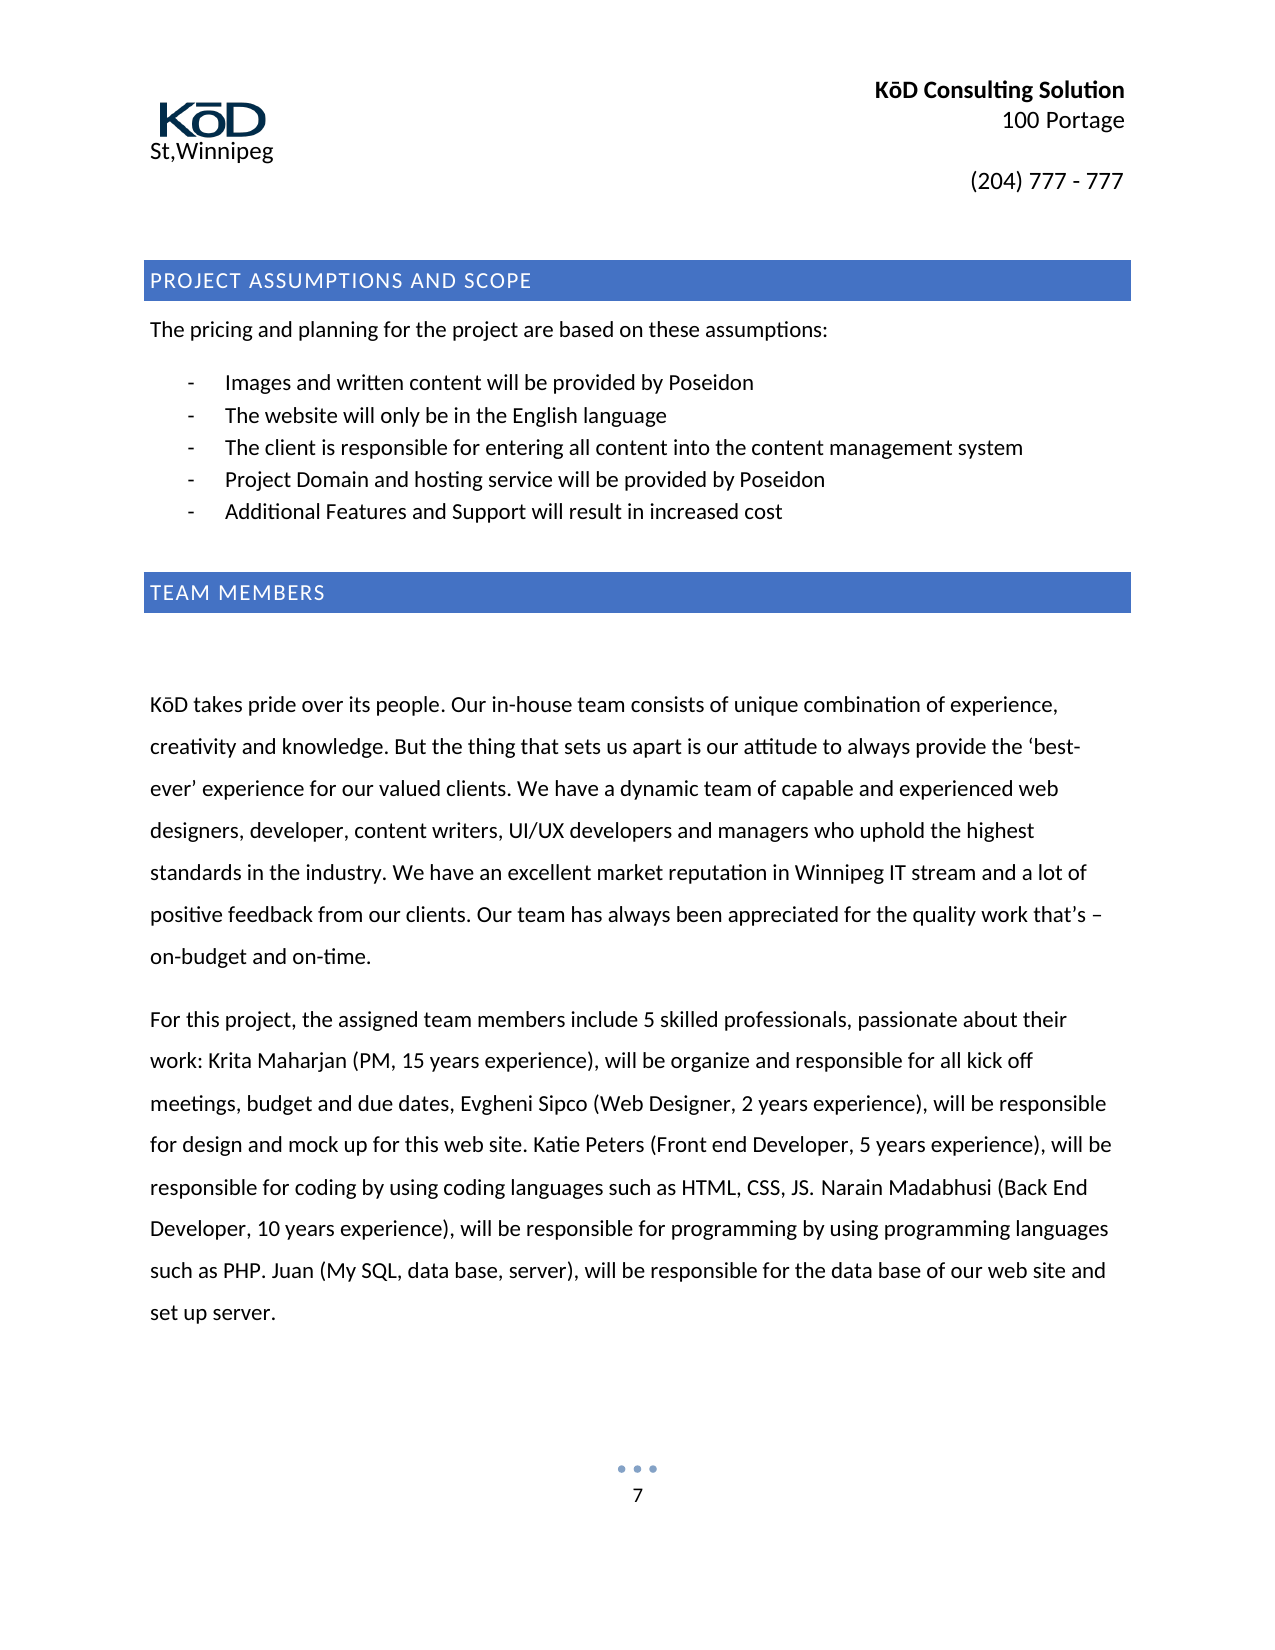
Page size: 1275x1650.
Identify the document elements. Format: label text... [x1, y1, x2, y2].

list Images and written content will be provided by Poseidon [187, 368, 1125, 397]
subtitle Project Assumptions And Scope [150, 267, 1125, 295]
list The client is responsible for entering all content into the content management system [187, 433, 1125, 461]
text KōD takes pride over its people. Our in-house team consists of unique combination of experience, creativity and knowledge. But the thing that sets us apart is our attitude to always provide the ‘best-ever’ experience for our valued clients. We have a dynamic team of capable and experienced web designers, developer, content writers, UI/UX developers and managers who uphold the highest standards in the industry. We have an excellent market reputation in Winnipeg IT stream and a lot of positive feedback from our clients. Our team has always been appreciated for the quality work that’s – on-budget and on-time. [150, 690, 1125, 970]
text The pricing and planning for the project are based on these assumptions: [150, 316, 1125, 343]
subtitle Team members [150, 578, 1125, 606]
text For this project, the assigned team members include 5 skilled professionals, passionate about their work: Krita Maharjan (PM, 15 years experience), will be organize and responsible for all kick off meetings, budget and due dates, Evgheni Sipco (Web Designer, 2 years experience), will be responsible for design and mock up for this web site. Katie Peters (Front end Developer, 5 years experience), will be responsible for coding by using coding languages such as HTML, CSS, JS. Narain Madabhusi (Back End Developer, 10 years experience), will be responsible for programming by using programming languages such as PHP. Juan (My SQL, data base, server), will be responsible for the data base of our web site and set up server. [150, 1005, 1125, 1327]
list Additional Features and Support will result in increased cost [187, 497, 1125, 525]
list Project Domain and hosting service will be provided by Poseidon [187, 465, 1125, 493]
list The website will only be in the English language [187, 401, 1125, 429]
picture [156, 70, 266, 180]
